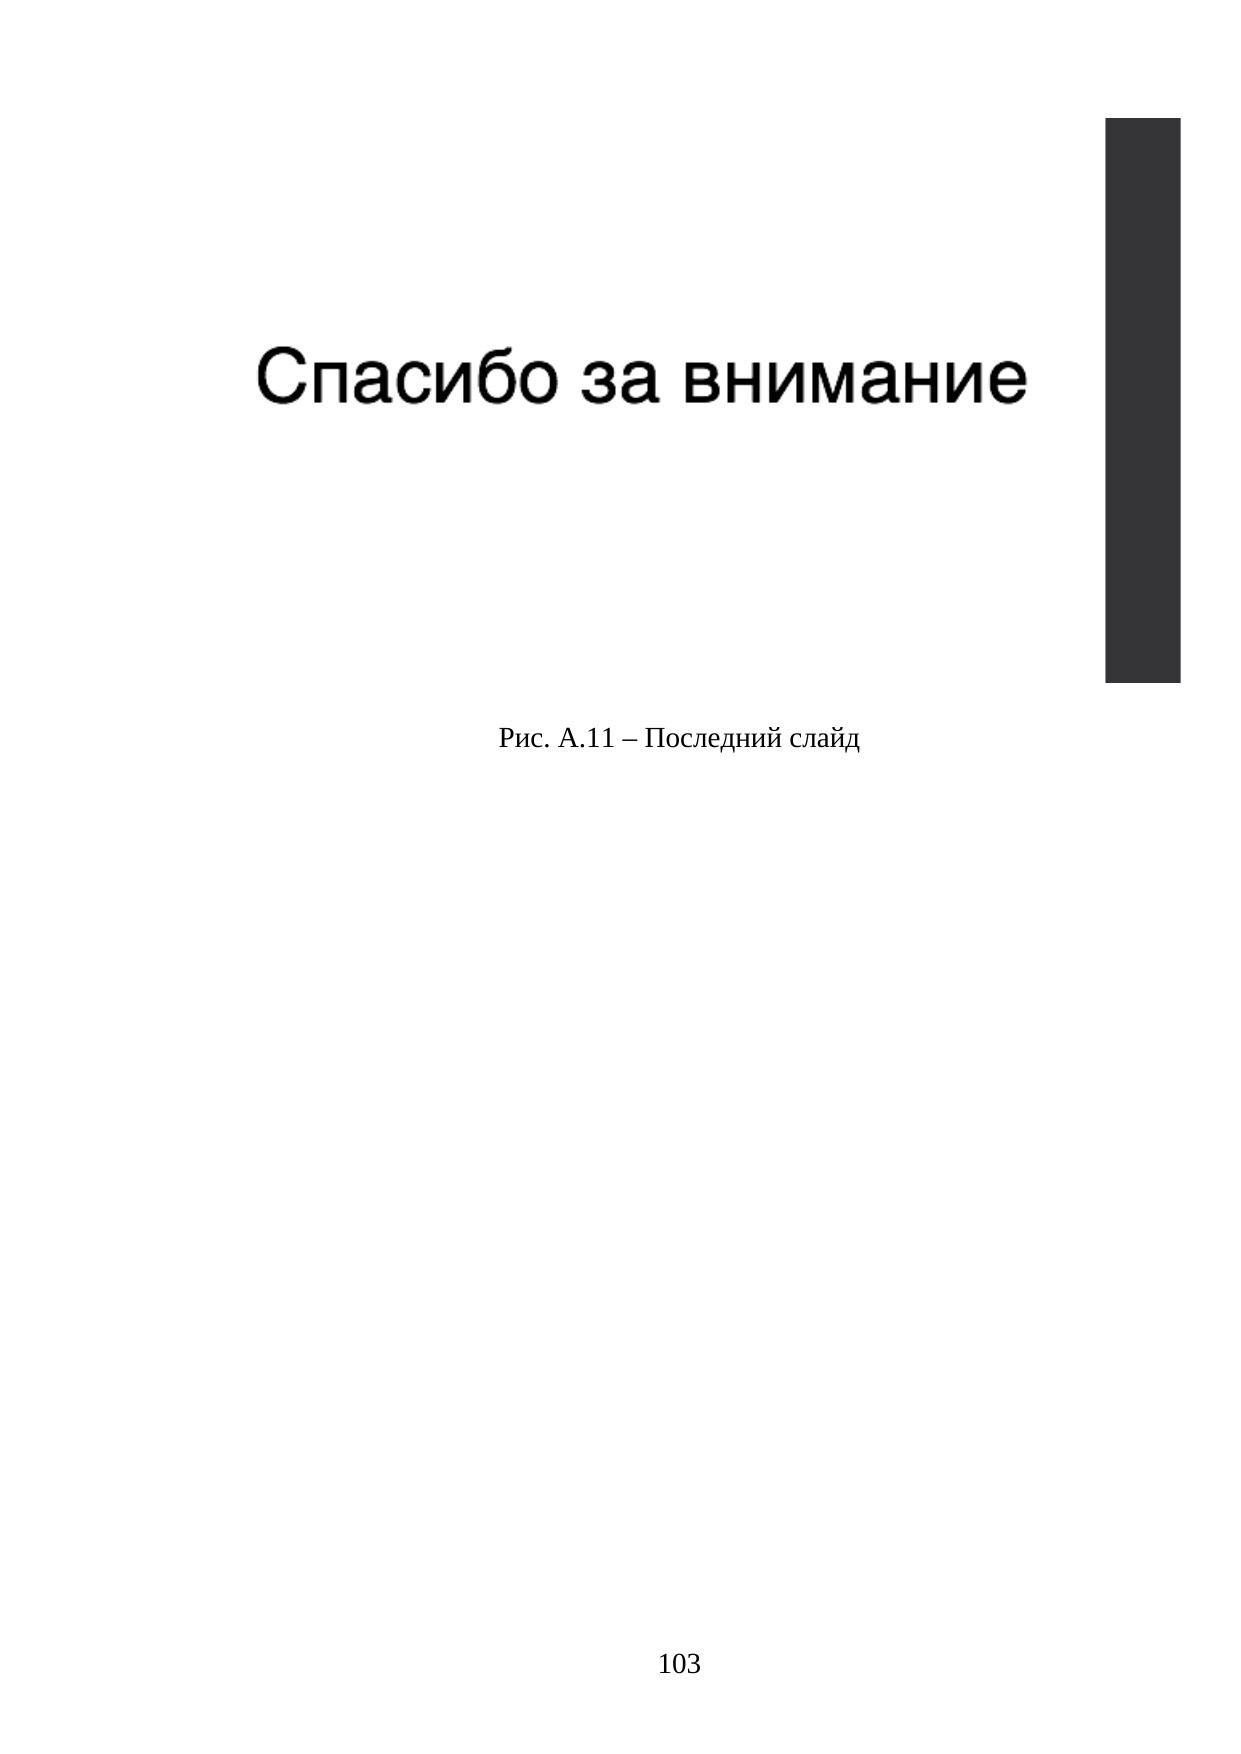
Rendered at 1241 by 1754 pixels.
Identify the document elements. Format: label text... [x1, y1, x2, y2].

picture [177, 118, 1181, 683]
text Рис. А.11 – Последний слайд [177, 720, 1181, 754]
